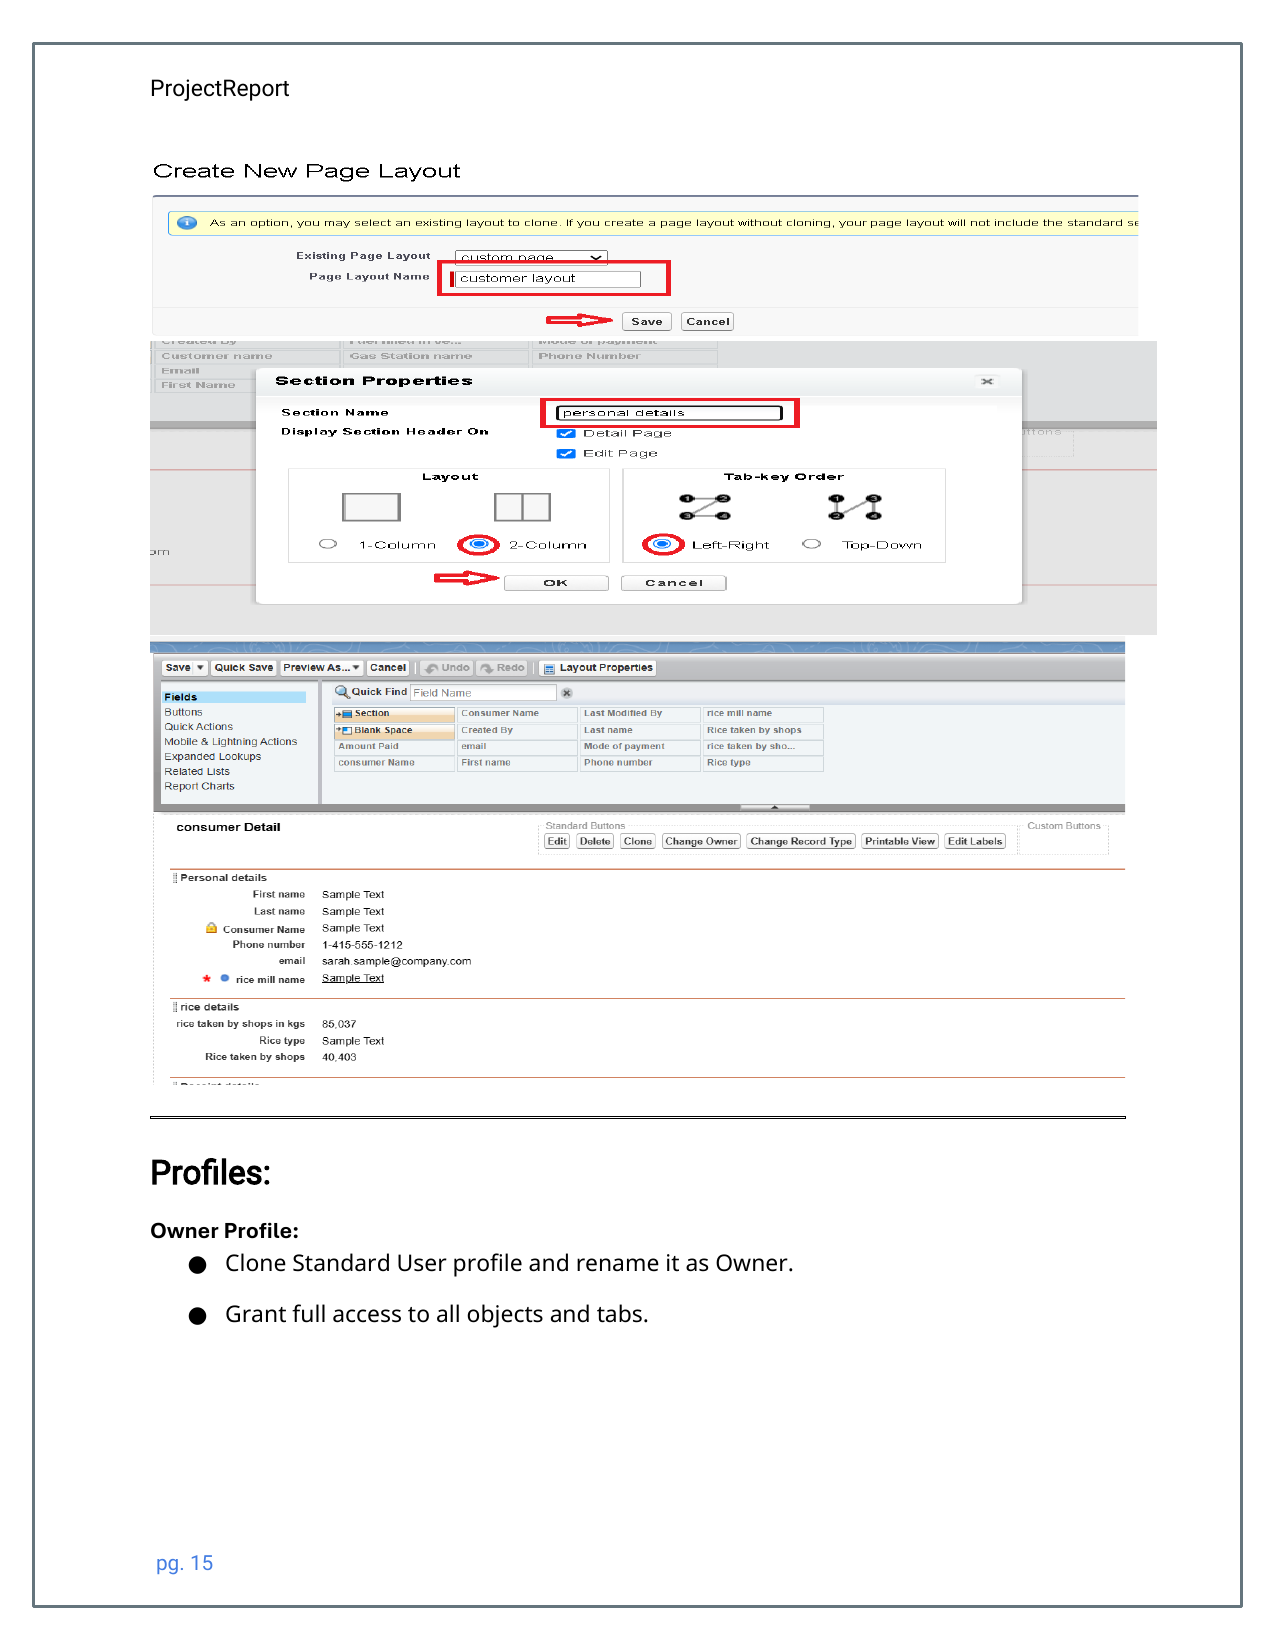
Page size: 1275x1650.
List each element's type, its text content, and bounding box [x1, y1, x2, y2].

picture [150, 341, 1157, 635]
list Clone Standard User profile and rename it as Owner. [187, 1247, 1125, 1278]
list Grant full access to all objects and tabs. [187, 1298, 1125, 1329]
subtitle Profiles: [150, 1153, 1125, 1192]
picture [150, 150, 1139, 336]
picture [150, 636, 1125, 1085]
text Owner Profile: [150, 1216, 1125, 1244]
